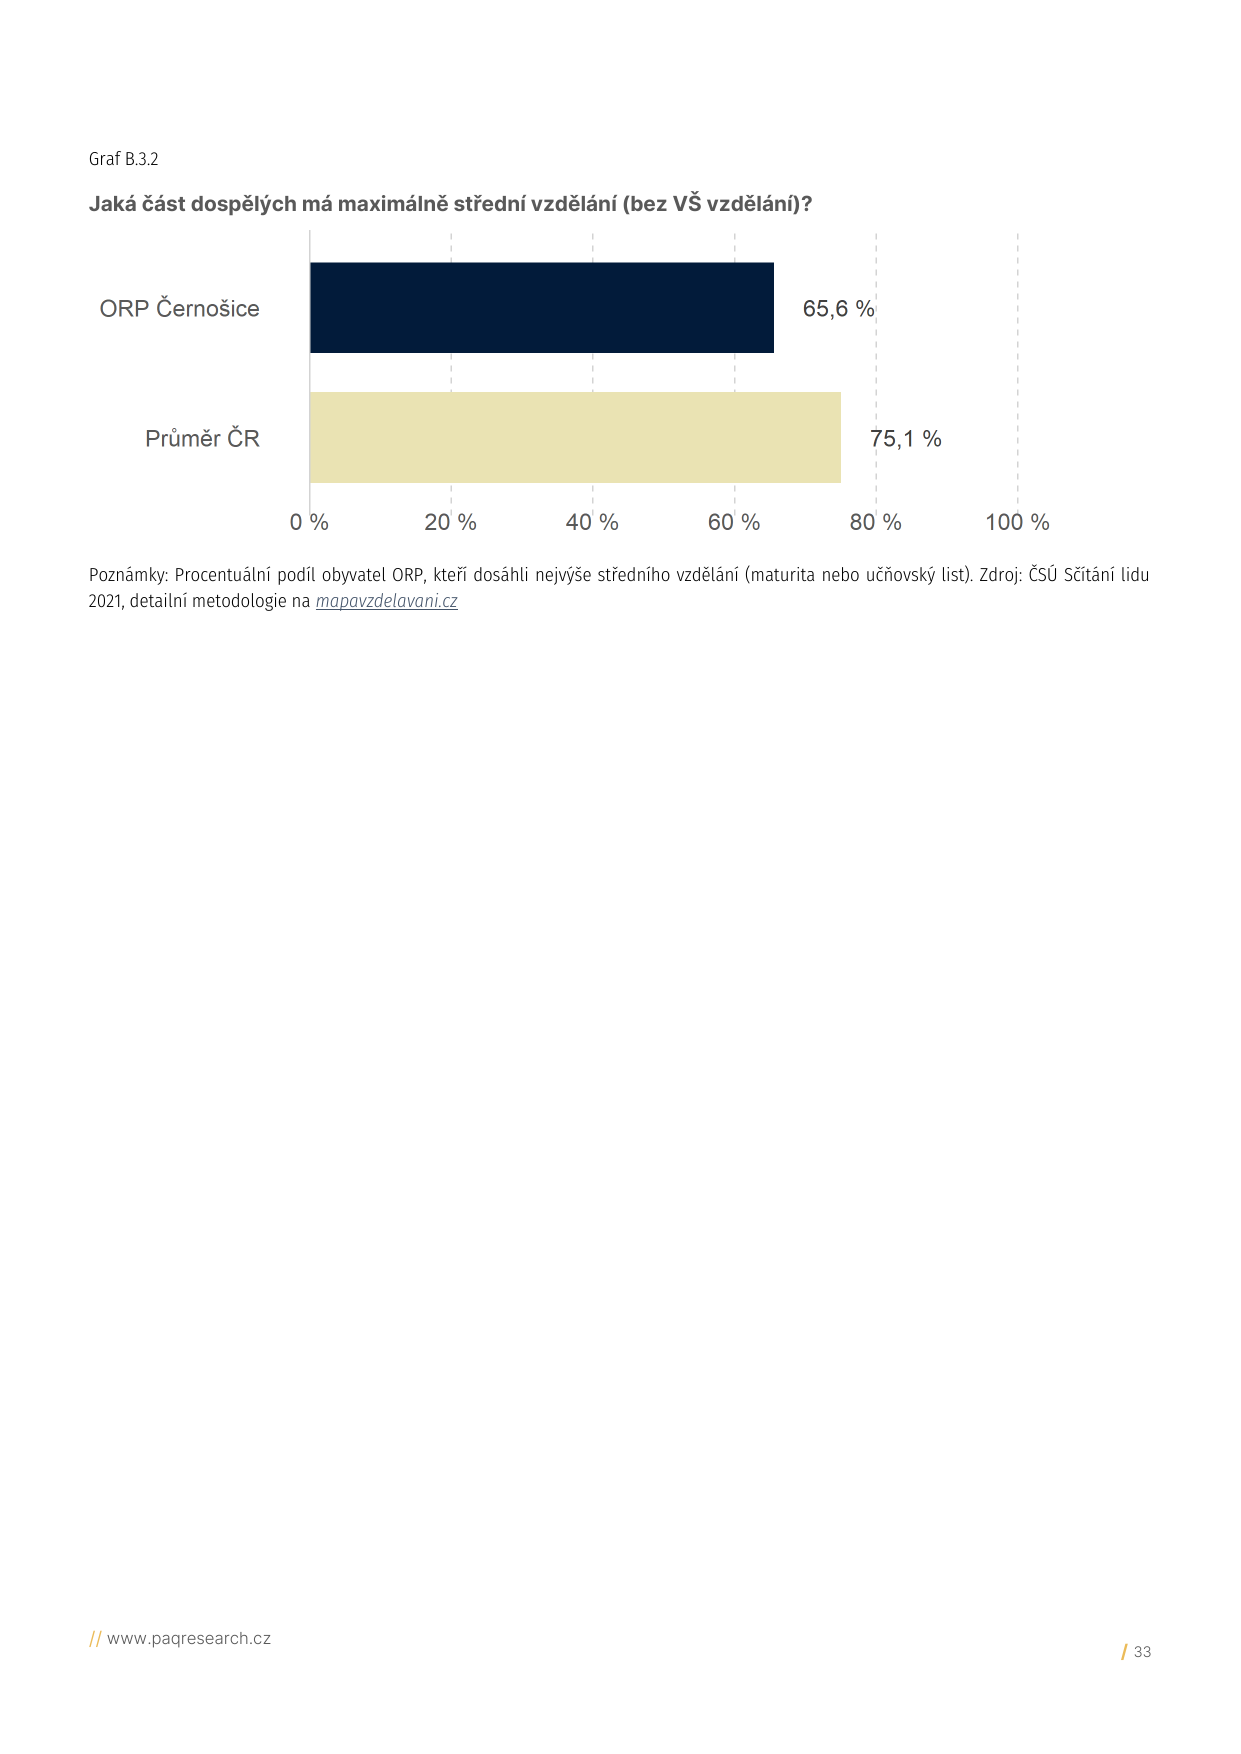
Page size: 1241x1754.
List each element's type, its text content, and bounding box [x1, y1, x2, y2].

text Graf B.3.2 [89, 148, 1152, 170]
picture [88, 216, 1139, 548]
text Poznámky: Procentuální podíl obyvatel ORP, kteří dosáhli nejvýše středního vzdělání (maturita nebo učňovský list). Zdroj: ČSÚ Sčítání lidu 2021, detailní metodologie na mapavzdelavani.cz [89, 564, 1152, 613]
text Jaká část dospělých má maximálně střední vzdělání (bez VŠ vzdělání)? [89, 186, 1152, 216]
